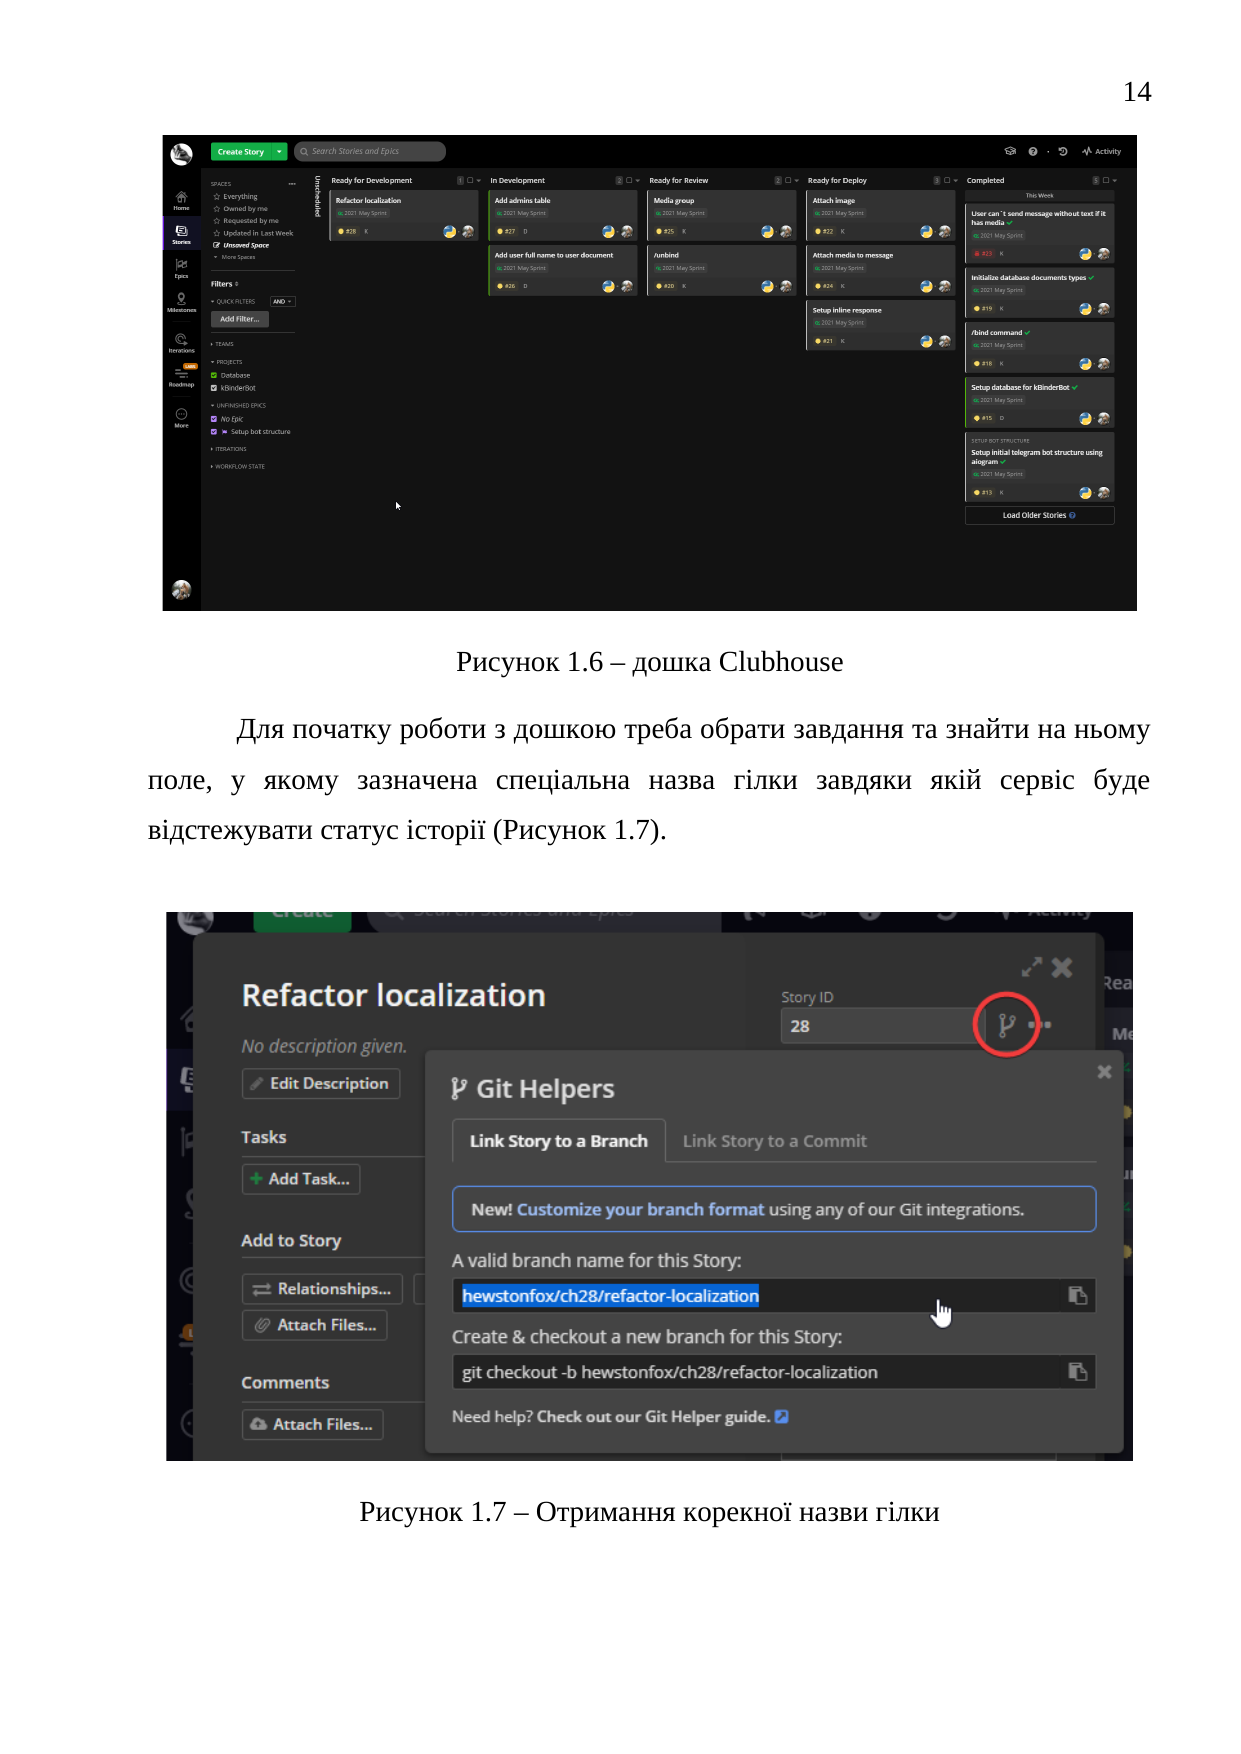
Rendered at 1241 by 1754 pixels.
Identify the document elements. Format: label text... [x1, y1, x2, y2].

text Рисунок 1.6 – дошка Clubhouse [148, 644, 1152, 678]
picture [162, 135, 1137, 611]
picture [166, 912, 1133, 1461]
text Для початку роботи з дошкою треба обрати завдання та знайти на ньому поле, у якому зазначена спеціальна назва гілки завдяки якій сервіс буде відстежувати статус історії (Рисунок 1.7). [148, 712, 1152, 846]
text Рисунок 1.7 – Отримання корекної назви гілки [148, 1494, 1152, 1528]
